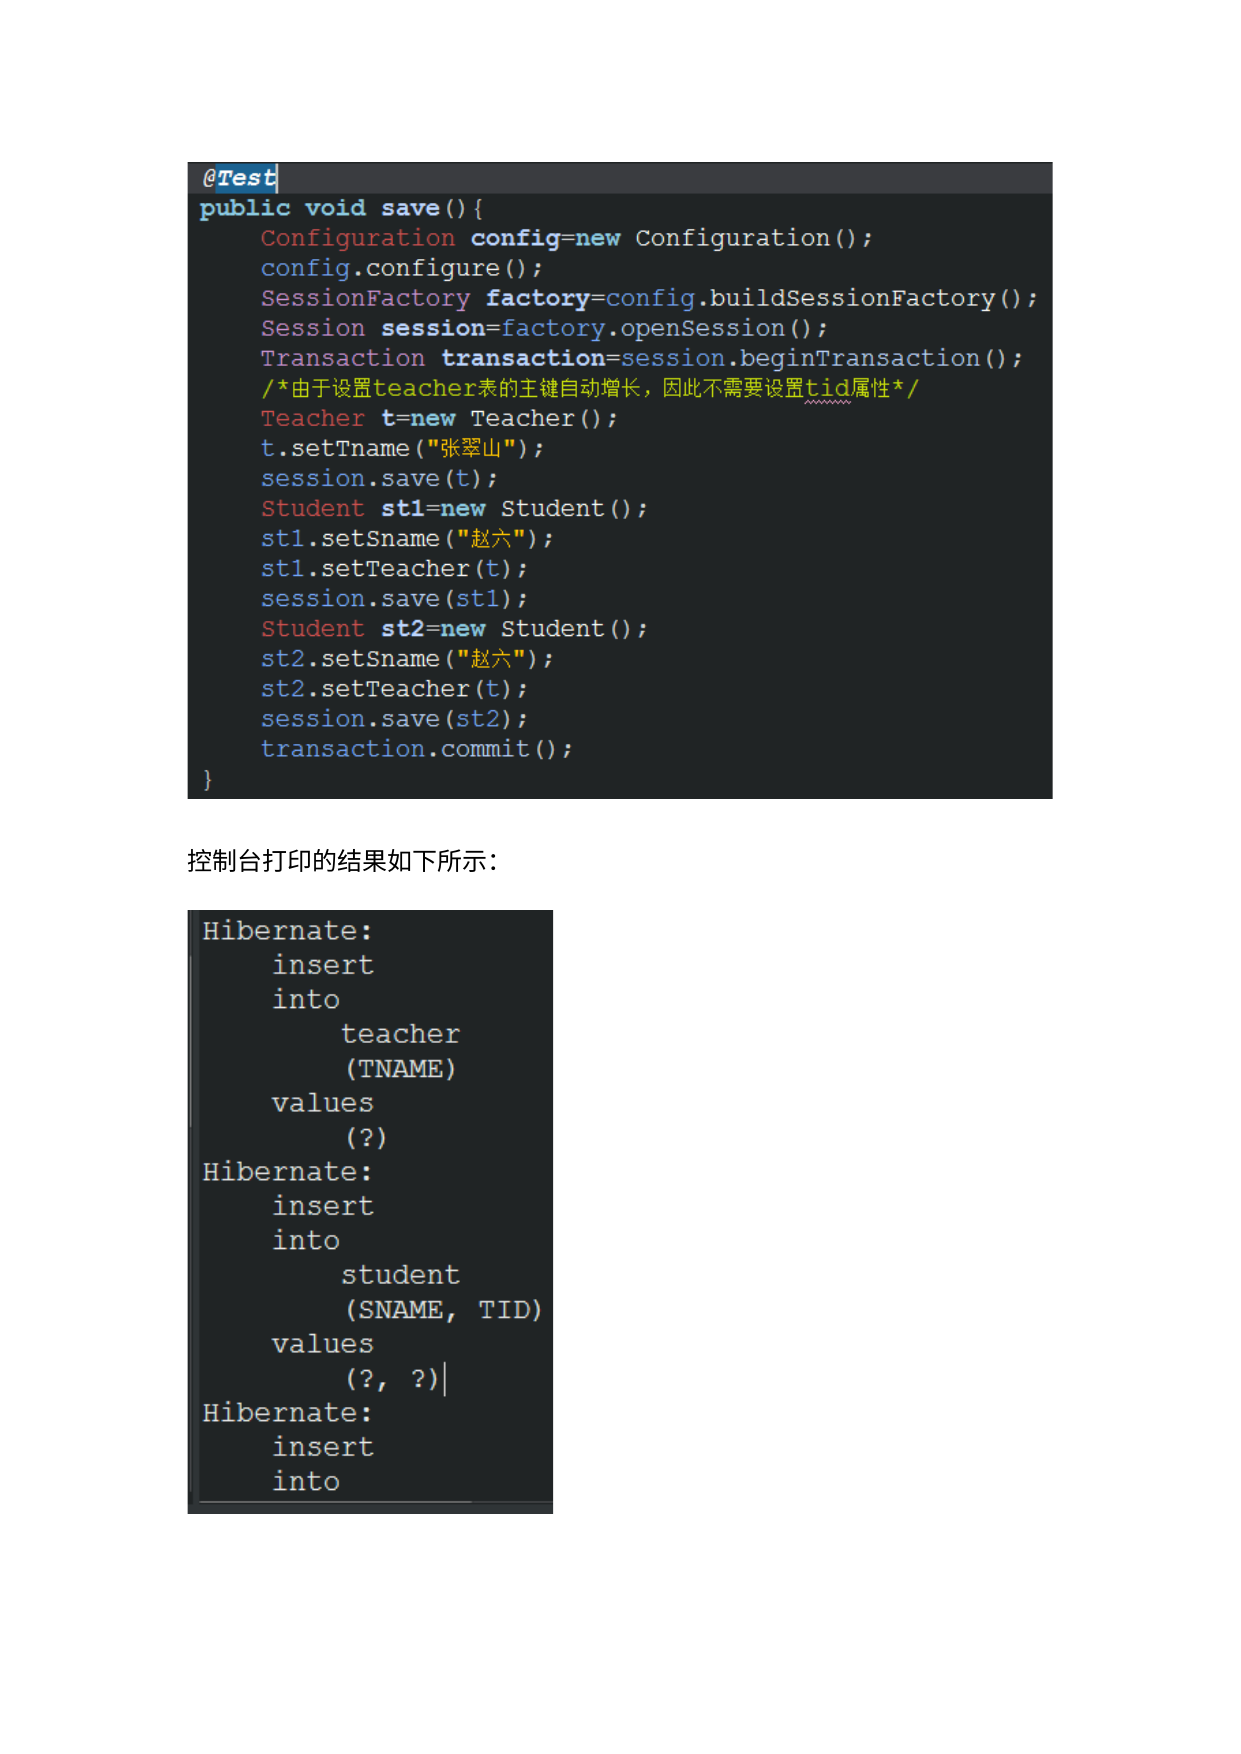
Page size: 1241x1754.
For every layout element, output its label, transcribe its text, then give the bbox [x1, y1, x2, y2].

picture [187, 162, 1053, 799]
picture [187, 910, 554, 1514]
list 控制台打印的结果如下所示： [187, 827, 1053, 892]
